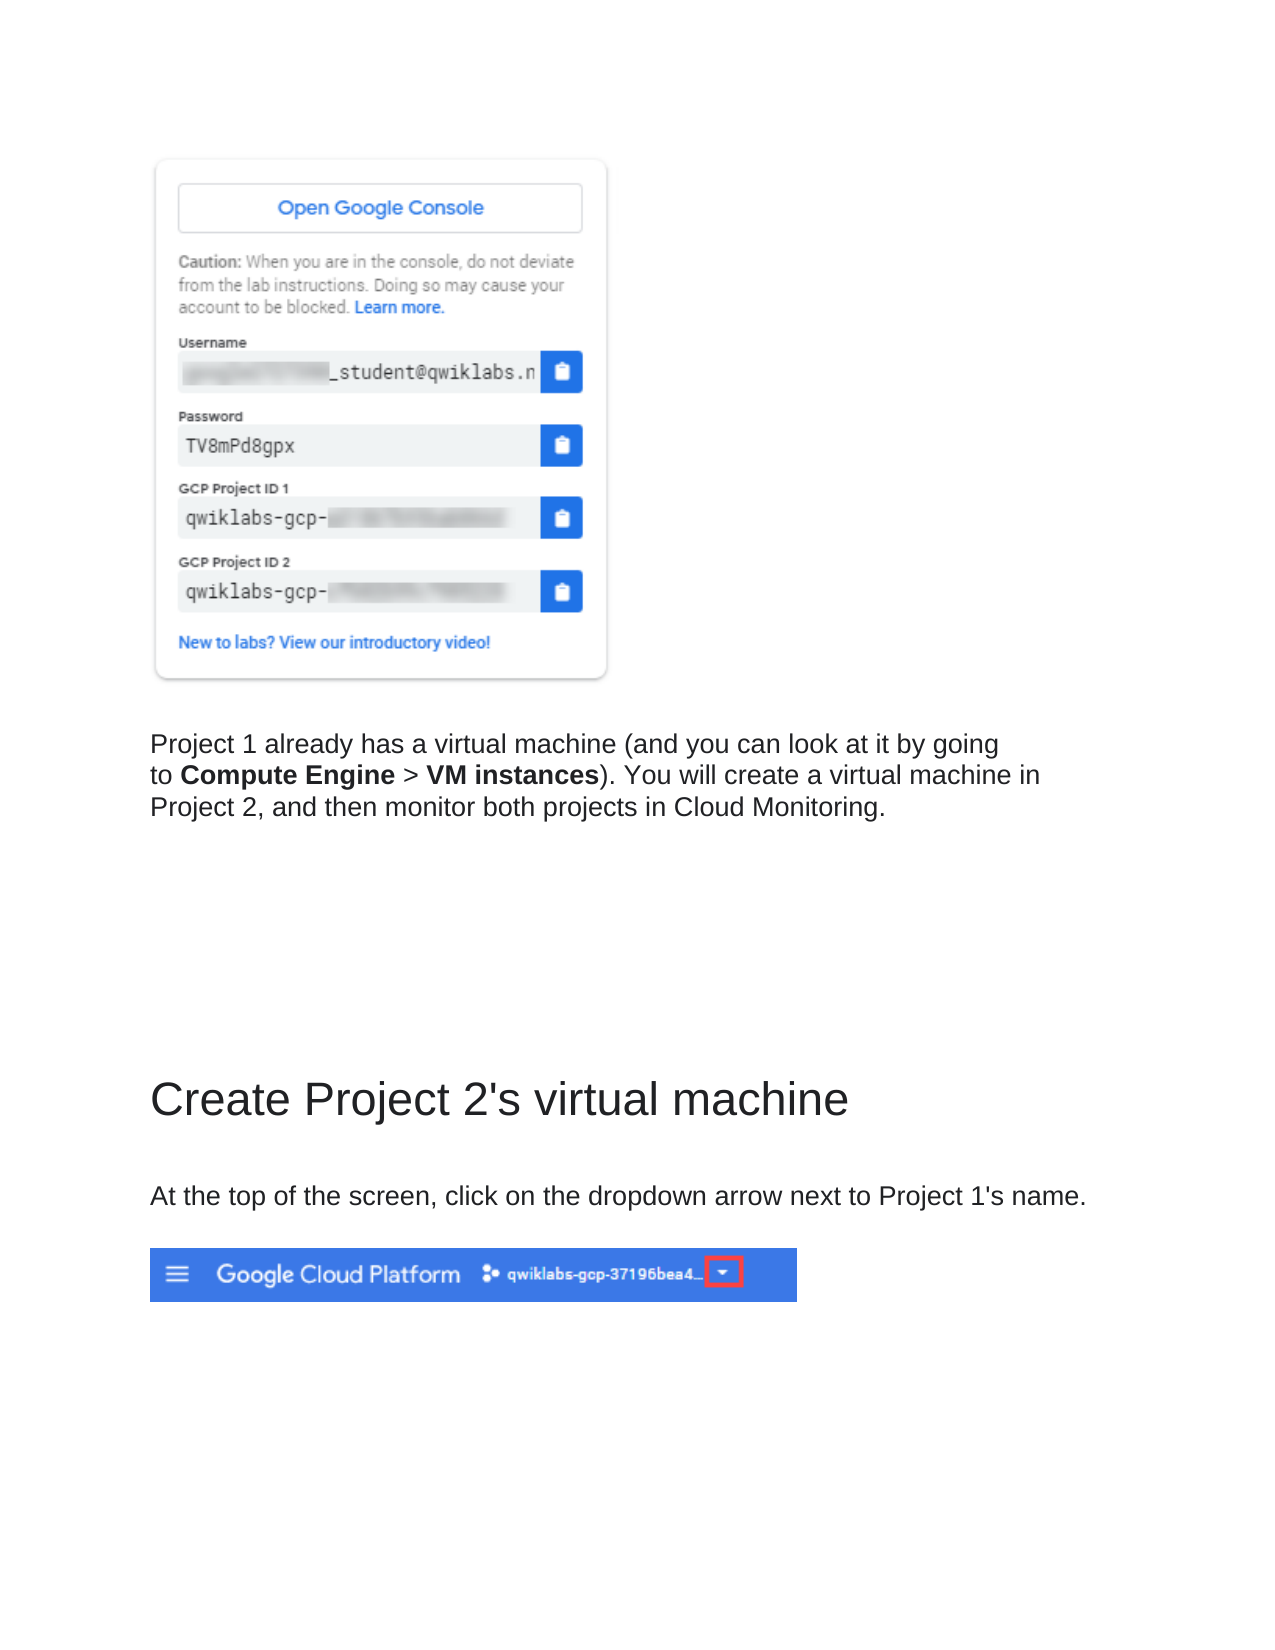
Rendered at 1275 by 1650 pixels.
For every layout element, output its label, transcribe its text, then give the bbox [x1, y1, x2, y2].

picture [150, 150, 619, 691]
text Project 1 already has a virtual machine (and you can look at it by going to Compute Engine > VM instances). You will create a virtual machine in Project 2, and then monitor both projects in Cloud Monitoring. [150, 728, 1125, 822]
text At the top of the screen, click on the dropdown arrow next to Project 1's name. [150, 1180, 1125, 1211]
subtitle Create Project 2's virtual machine [150, 1072, 1125, 1126]
picture [150, 1248, 797, 1302]
